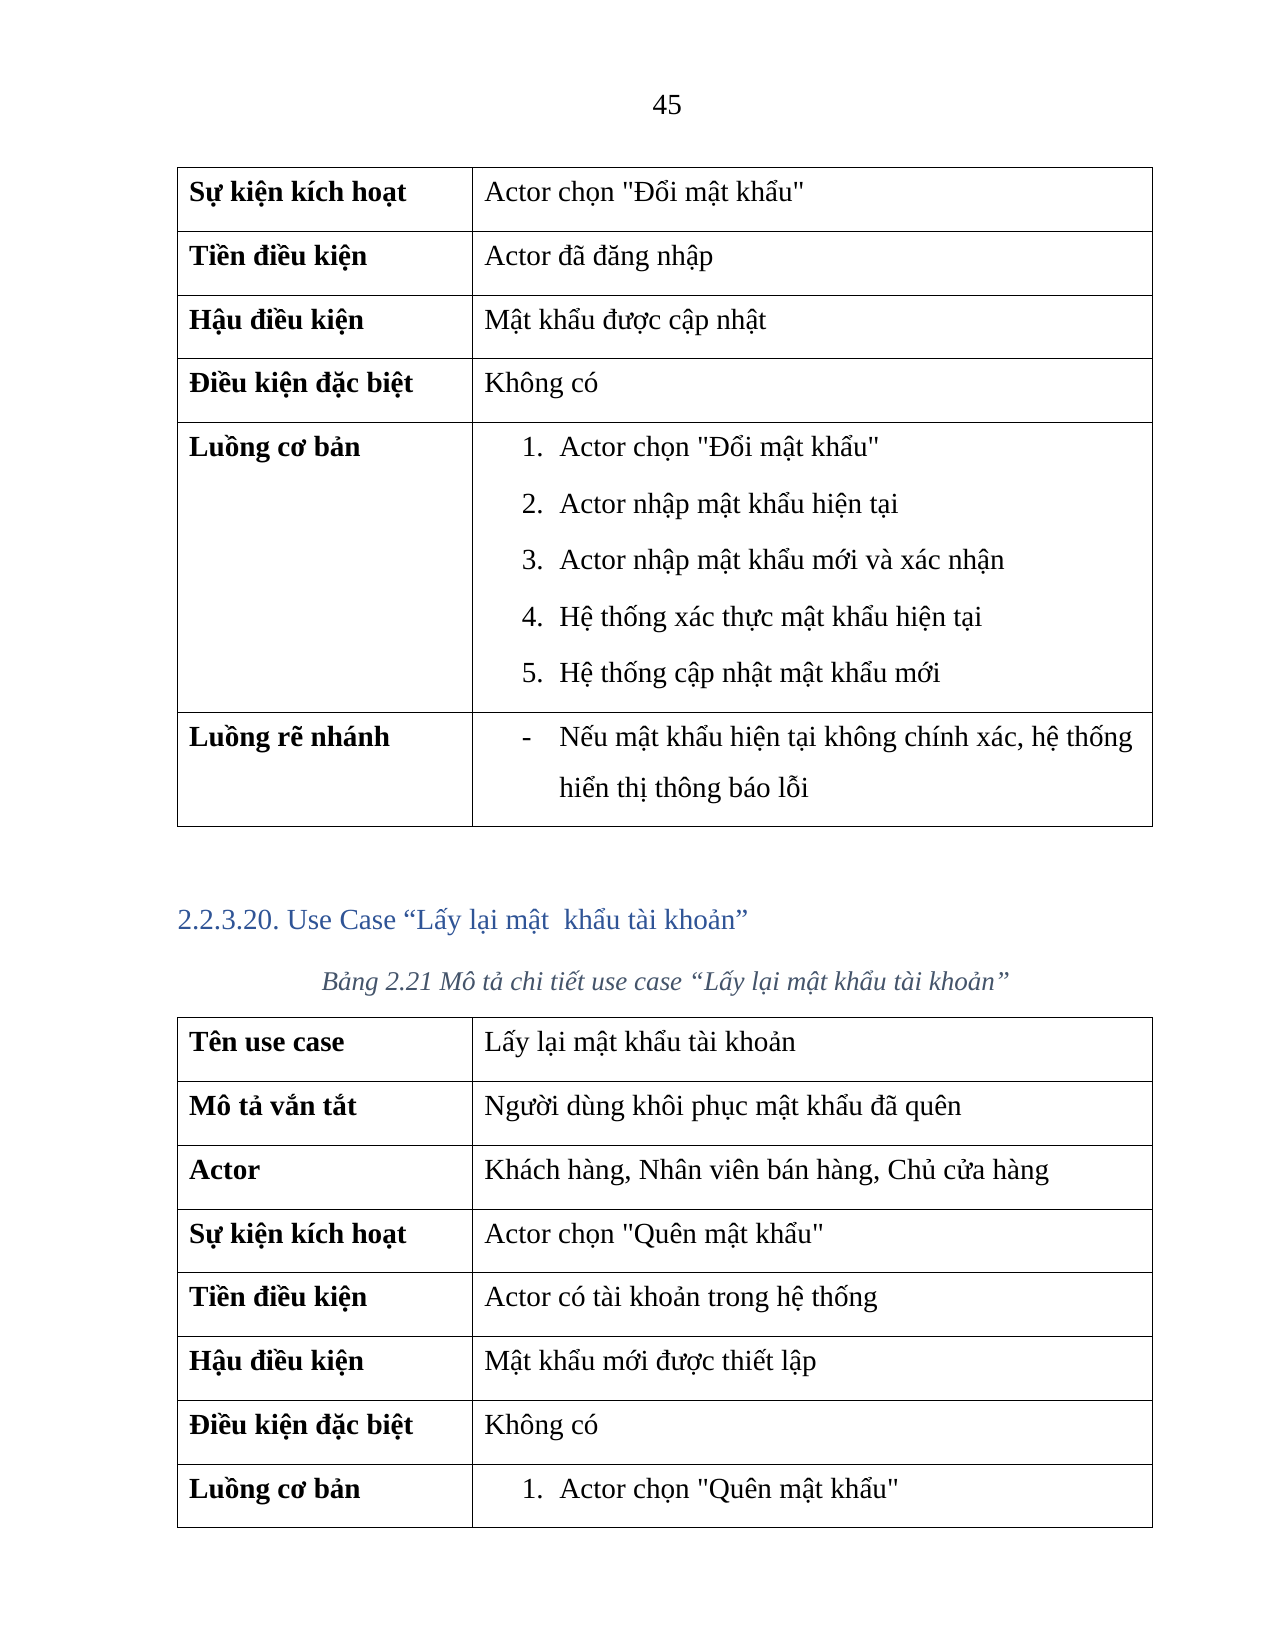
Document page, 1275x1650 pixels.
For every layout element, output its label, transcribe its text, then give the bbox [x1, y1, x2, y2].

table_cell Actor chọn "Đổi mật khẩu" [473, 168, 1152, 231]
table_cell Tiền điều kiện [178, 232, 472, 294]
table_cell Mật khẩu mới được thiết lập [473, 1337, 1152, 1400]
table_cell Không có [473, 359, 1152, 422]
table_cell Điều kiện đặc biệt [178, 1401, 472, 1463]
table_cell Hậu điều kiện [178, 296, 472, 358]
table_cell Actor đã đăng nhập [473, 232, 1152, 294]
table_cell Sự kiện kích hoạt [178, 1210, 472, 1272]
table_cell Hậu điều kiện [178, 1337, 472, 1400]
table_cell Không có [473, 1401, 1152, 1463]
table_cell Điều kiện đặc biệt [178, 359, 472, 422]
table_cell Actor có tài khoản trong hệ thống [473, 1273, 1152, 1336]
table_header Lấy lại mật khẩu tài khoản [473, 1018, 1152, 1081]
table_cell Actor chọn "Quên mật khẩu" [473, 1210, 1152, 1272]
table_cell Luồng cơ bản [178, 423, 472, 712]
table_cell Nếu mật khẩu hiện tại không chính xác, hệ thống hiển thị thông báo lỗi [473, 713, 1152, 826]
table_header Tên use case [178, 1018, 472, 1081]
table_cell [473, 1465, 1152, 1527]
table_cell Sự kiện kích hoạt [178, 168, 472, 231]
subtitle Use Case “Lấy lại mật khẩu tài khoản” [177, 902, 1157, 936]
table_cell Khách hàng, Nhân viên bán hàng, Chủ cửa hàng [473, 1146, 1152, 1208]
table_cell Luồng cơ bản [178, 1465, 472, 1527]
text Bảng 2.21 Mô tả chi tiết use case “Lấy lại mật khẩu tài khoản” [177, 965, 1157, 996]
table_cell Luồng rẽ nhánh [178, 713, 472, 826]
table_cell Actor chọn "Đổi mật khẩu" Actor nhập mật khẩu hiện tại Actor nhập mật khẩu mới và xác nhận Hệ thống xác thực mật khẩu hiện tại Hệ thống cập nhật mật khẩu mới [473, 423, 1152, 712]
table_cell Mô tả vắn tắt [178, 1082, 472, 1145]
table_cell Tiền điều kiện [178, 1273, 472, 1336]
table_cell Người dùng khôi phục mật khẩu đã quên [473, 1082, 1152, 1145]
table_cell Actor [178, 1146, 472, 1208]
table_cell Mật khẩu được cập nhật [473, 296, 1152, 358]
